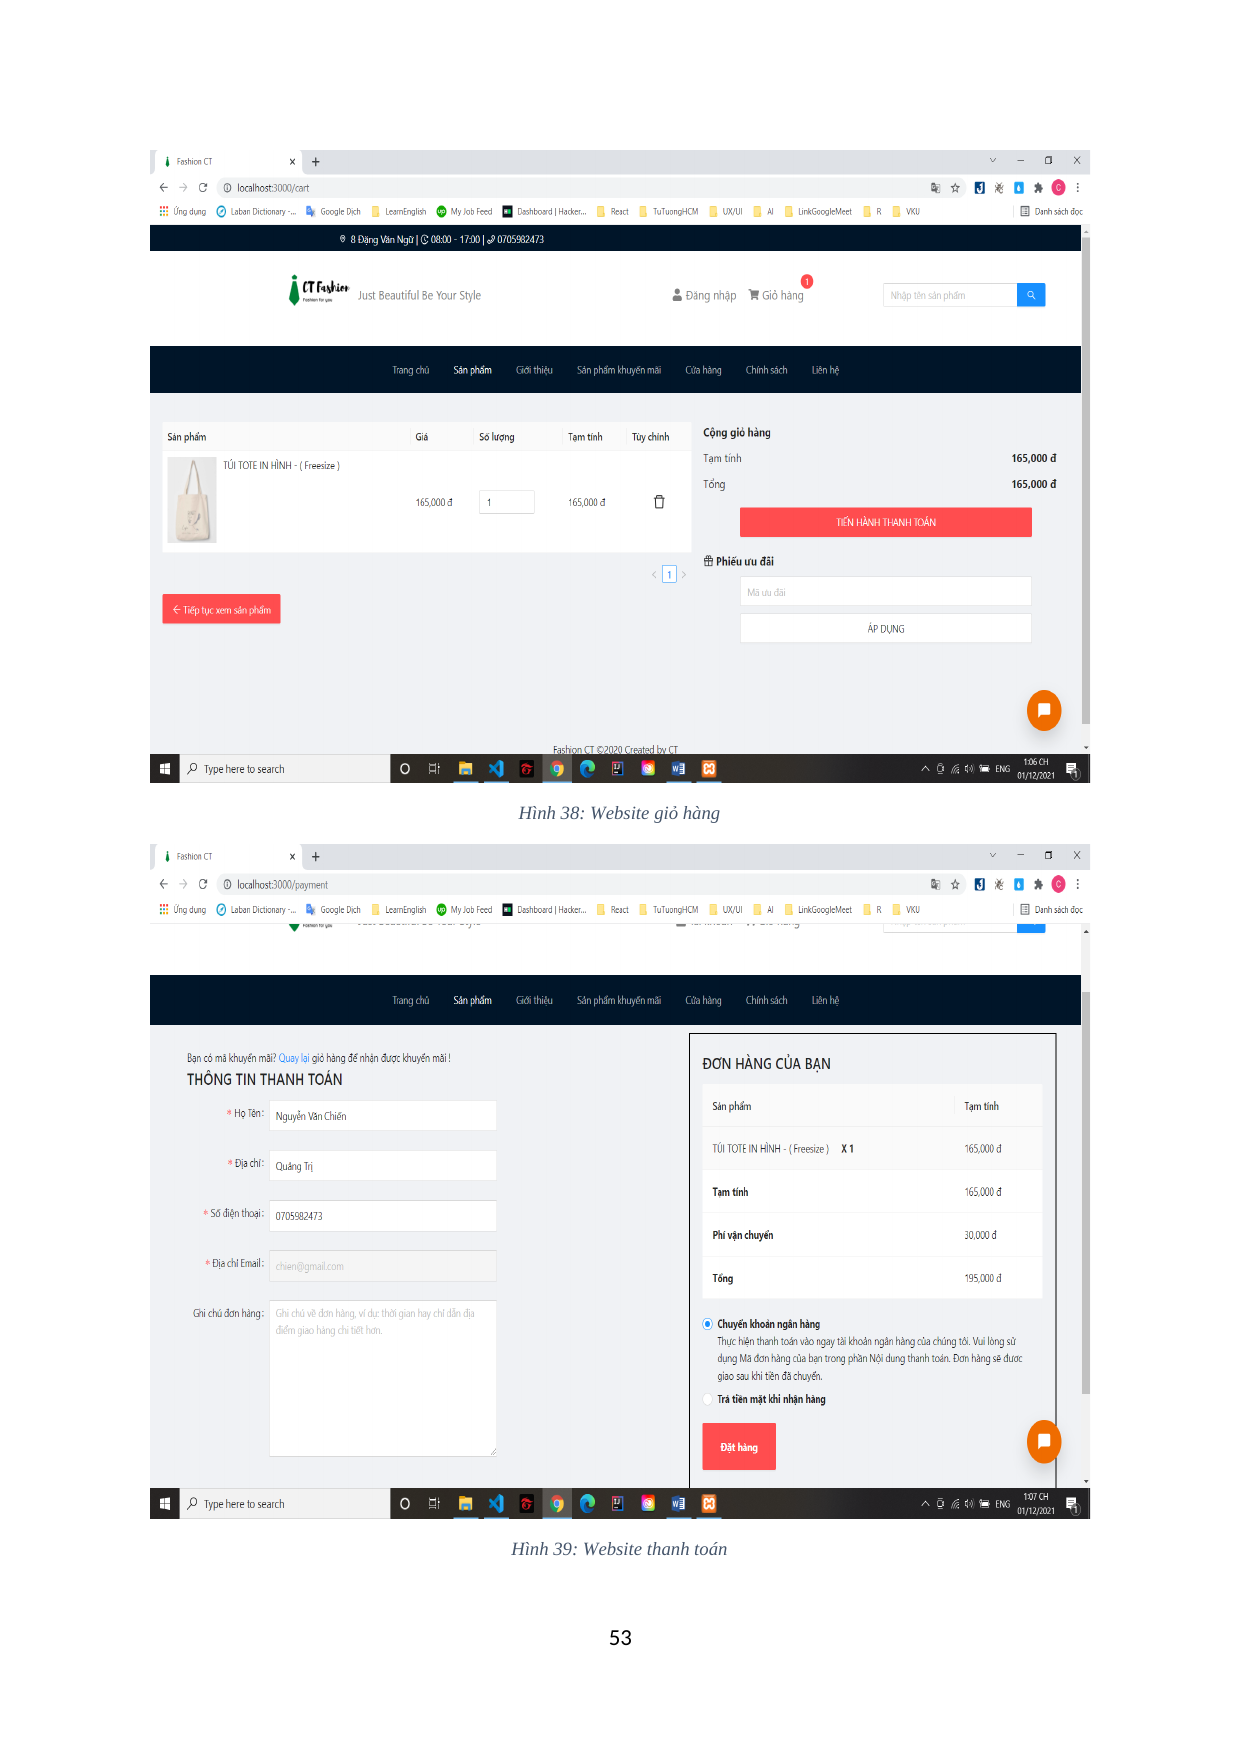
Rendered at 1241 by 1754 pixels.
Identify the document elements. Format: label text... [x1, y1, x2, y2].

text Hình 39: Website thanh toán [150, 1538, 1090, 1559]
picture [150, 150, 1091, 783]
picture [150, 844, 1091, 1519]
text Hình 38: Website giỏ hàng [150, 802, 1090, 823]
